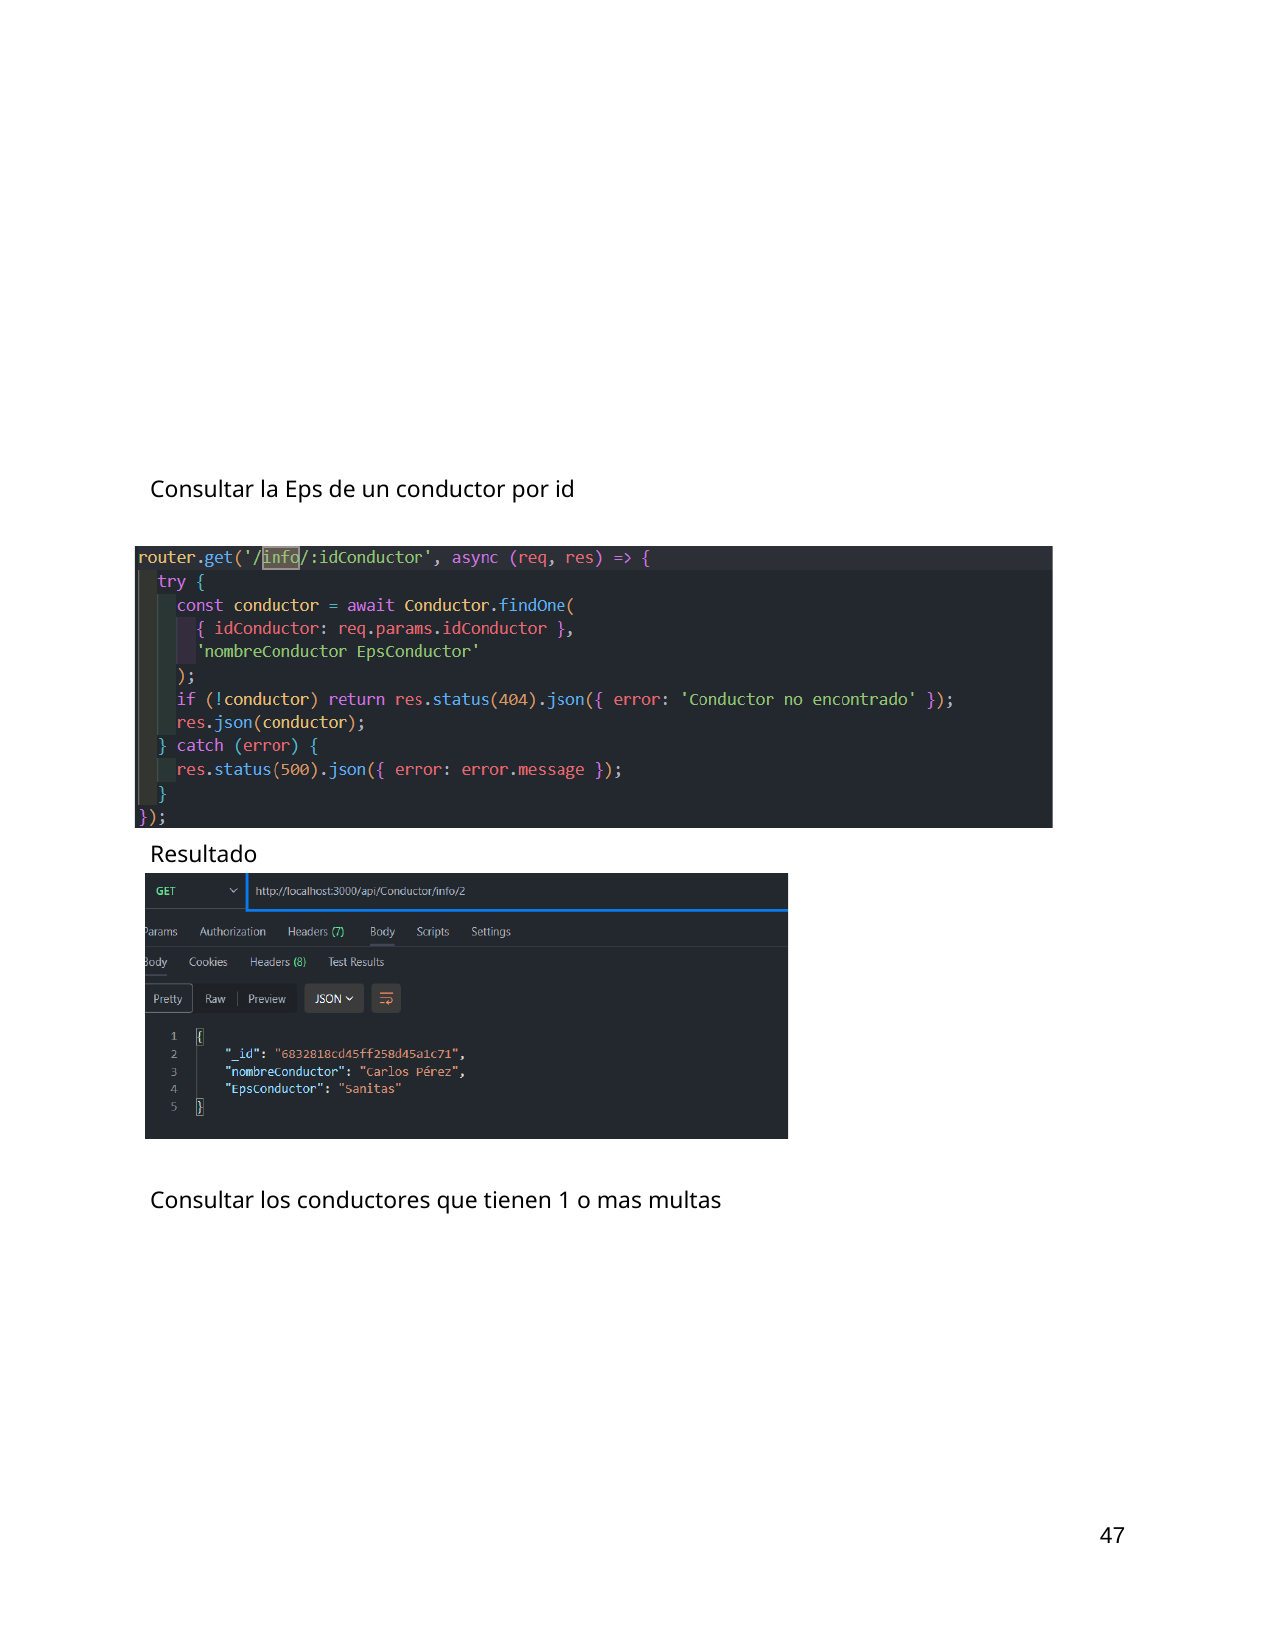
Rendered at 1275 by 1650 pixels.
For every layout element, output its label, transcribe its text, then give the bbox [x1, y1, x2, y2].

text Consultar los conductores que tienen 1 o mas multas [150, 1184, 1125, 1215]
text Consultar la Eps de un conductor por id [150, 473, 1125, 505]
picture [134, 546, 1052, 828]
picture [145, 873, 789, 1139]
